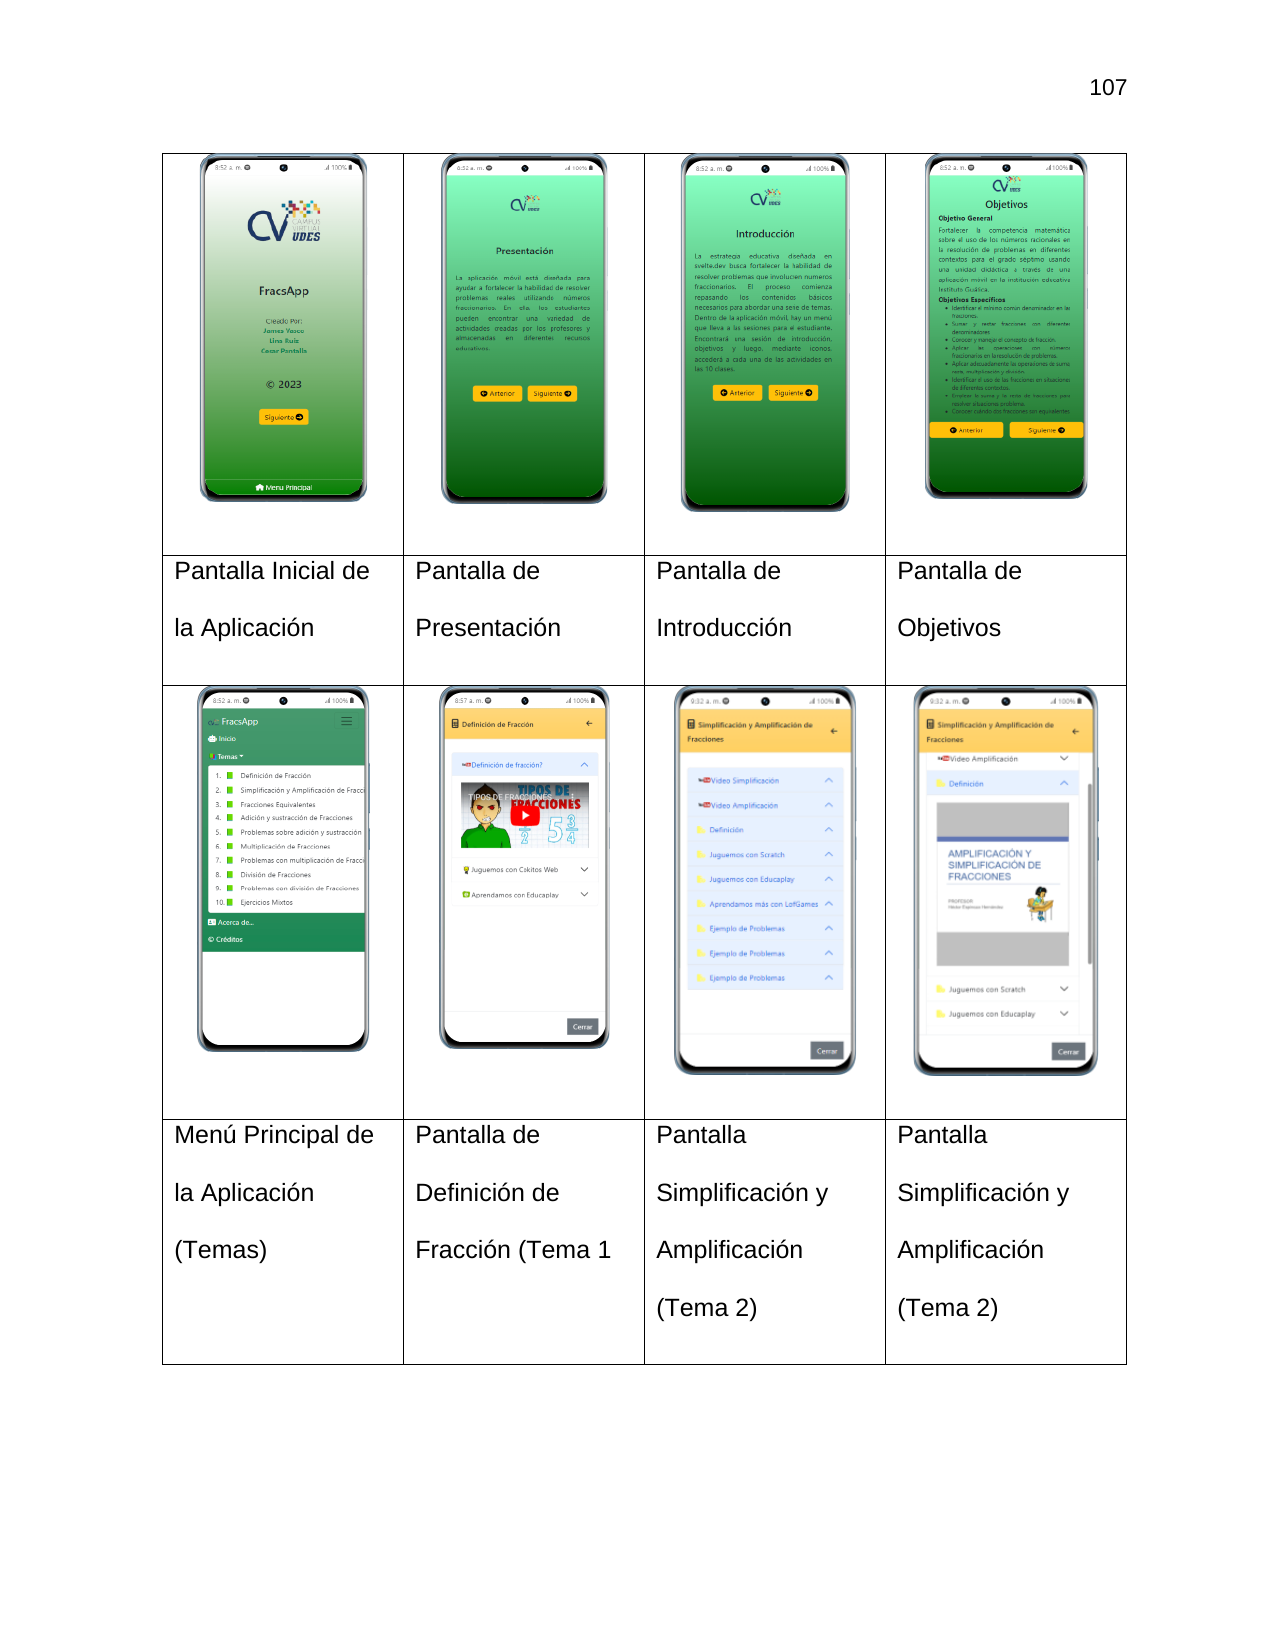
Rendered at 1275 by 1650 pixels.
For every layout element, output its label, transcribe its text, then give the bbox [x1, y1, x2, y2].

table_cell Pantalla de Introducción [645, 556, 885, 685]
table_header [886, 154, 1126, 555]
table_header [404, 154, 644, 555]
table_header [163, 154, 403, 555]
table_cell Pantalla Simplificación y Amplificación (Tema 2) [886, 1120, 1126, 1364]
picture [925, 153, 1088, 499]
picture [913, 686, 1099, 1076]
table_cell [645, 686, 885, 1119]
table_cell Menú Principal de la Aplicación (Temas) [163, 1120, 403, 1364]
table_cell Pantalla de Presentación [404, 556, 644, 685]
picture [674, 686, 857, 1075]
table_cell Pantalla Inicial de la Aplicación [163, 556, 403, 685]
table_cell Pantalla de Objetivos [886, 556, 1126, 685]
picture [680, 153, 850, 512]
picture [441, 153, 608, 504]
picture [197, 686, 370, 1052]
table_cell [886, 686, 1126, 1119]
picture [439, 686, 610, 1049]
table_cell Pantalla de Definición de Fracción (Tema 1 [404, 1120, 644, 1364]
table_cell [163, 686, 403, 1119]
table_header [645, 154, 885, 555]
table_cell [404, 686, 644, 1119]
table_cell Pantalla Simplificación y Amplificación (Tema 2) [645, 1120, 885, 1364]
picture [199, 153, 368, 502]
